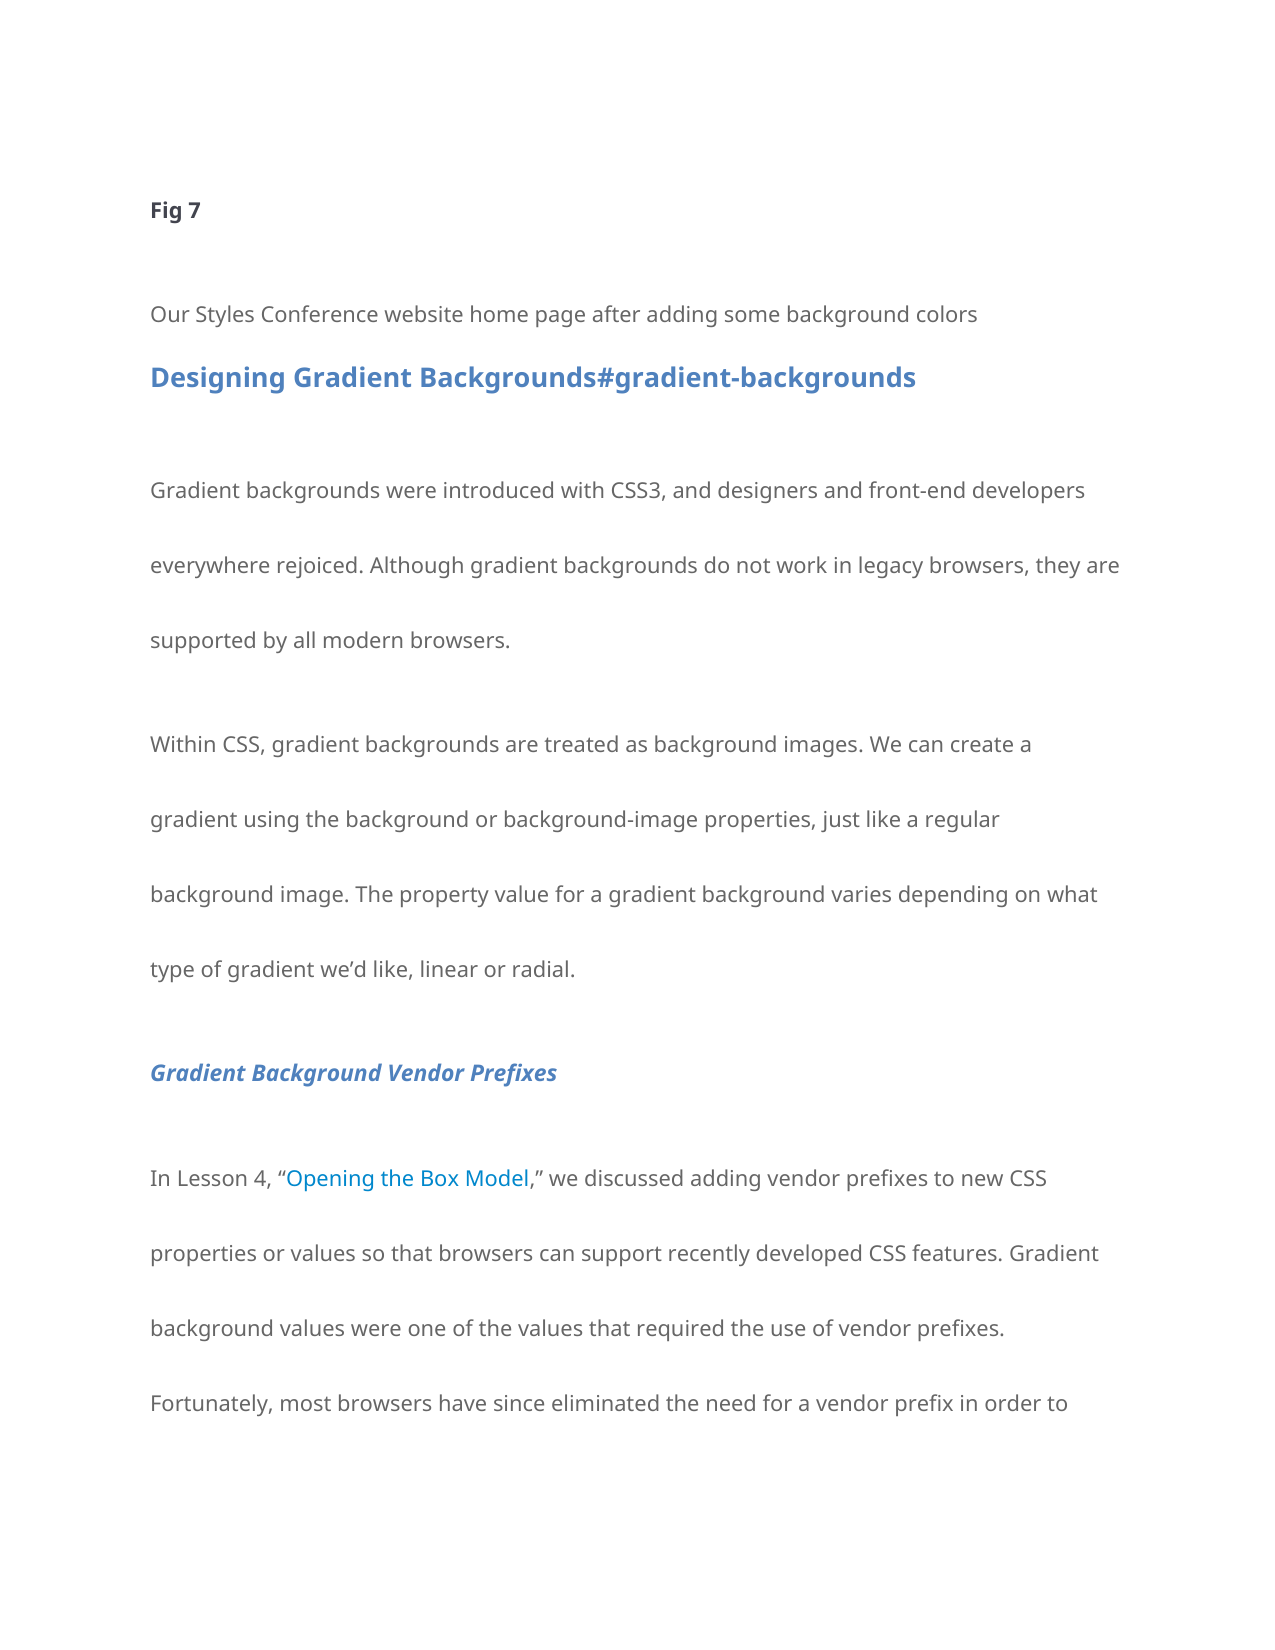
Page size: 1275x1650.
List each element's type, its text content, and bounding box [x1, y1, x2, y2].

subtitle Designing Gradient Backgrounds#gradient-backgrounds [150, 358, 1125, 395]
text Fig 7 [150, 150, 1125, 225]
text Our Styles Conference website home page after adding some background colors [150, 254, 1125, 329]
text Gradient backgrounds were introduced with CSS3, and designers and front-end developers everywhere rejoiced. Although gradient backgrounds do not work in legacy browsers, they are supported by all modern browsers. [150, 430, 1125, 655]
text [150, 1117, 1125, 1417]
subtitle Gradient Background Vendor Prefixes [150, 1013, 1125, 1088]
text Within CSS, gradient backgrounds are treated as background images. We can create a gradient using the background or background-image properties, just like a regular background image. The property value for a gradient background varies depending on what type of gradient we’d like, linear or radial. [150, 684, 1125, 984]
